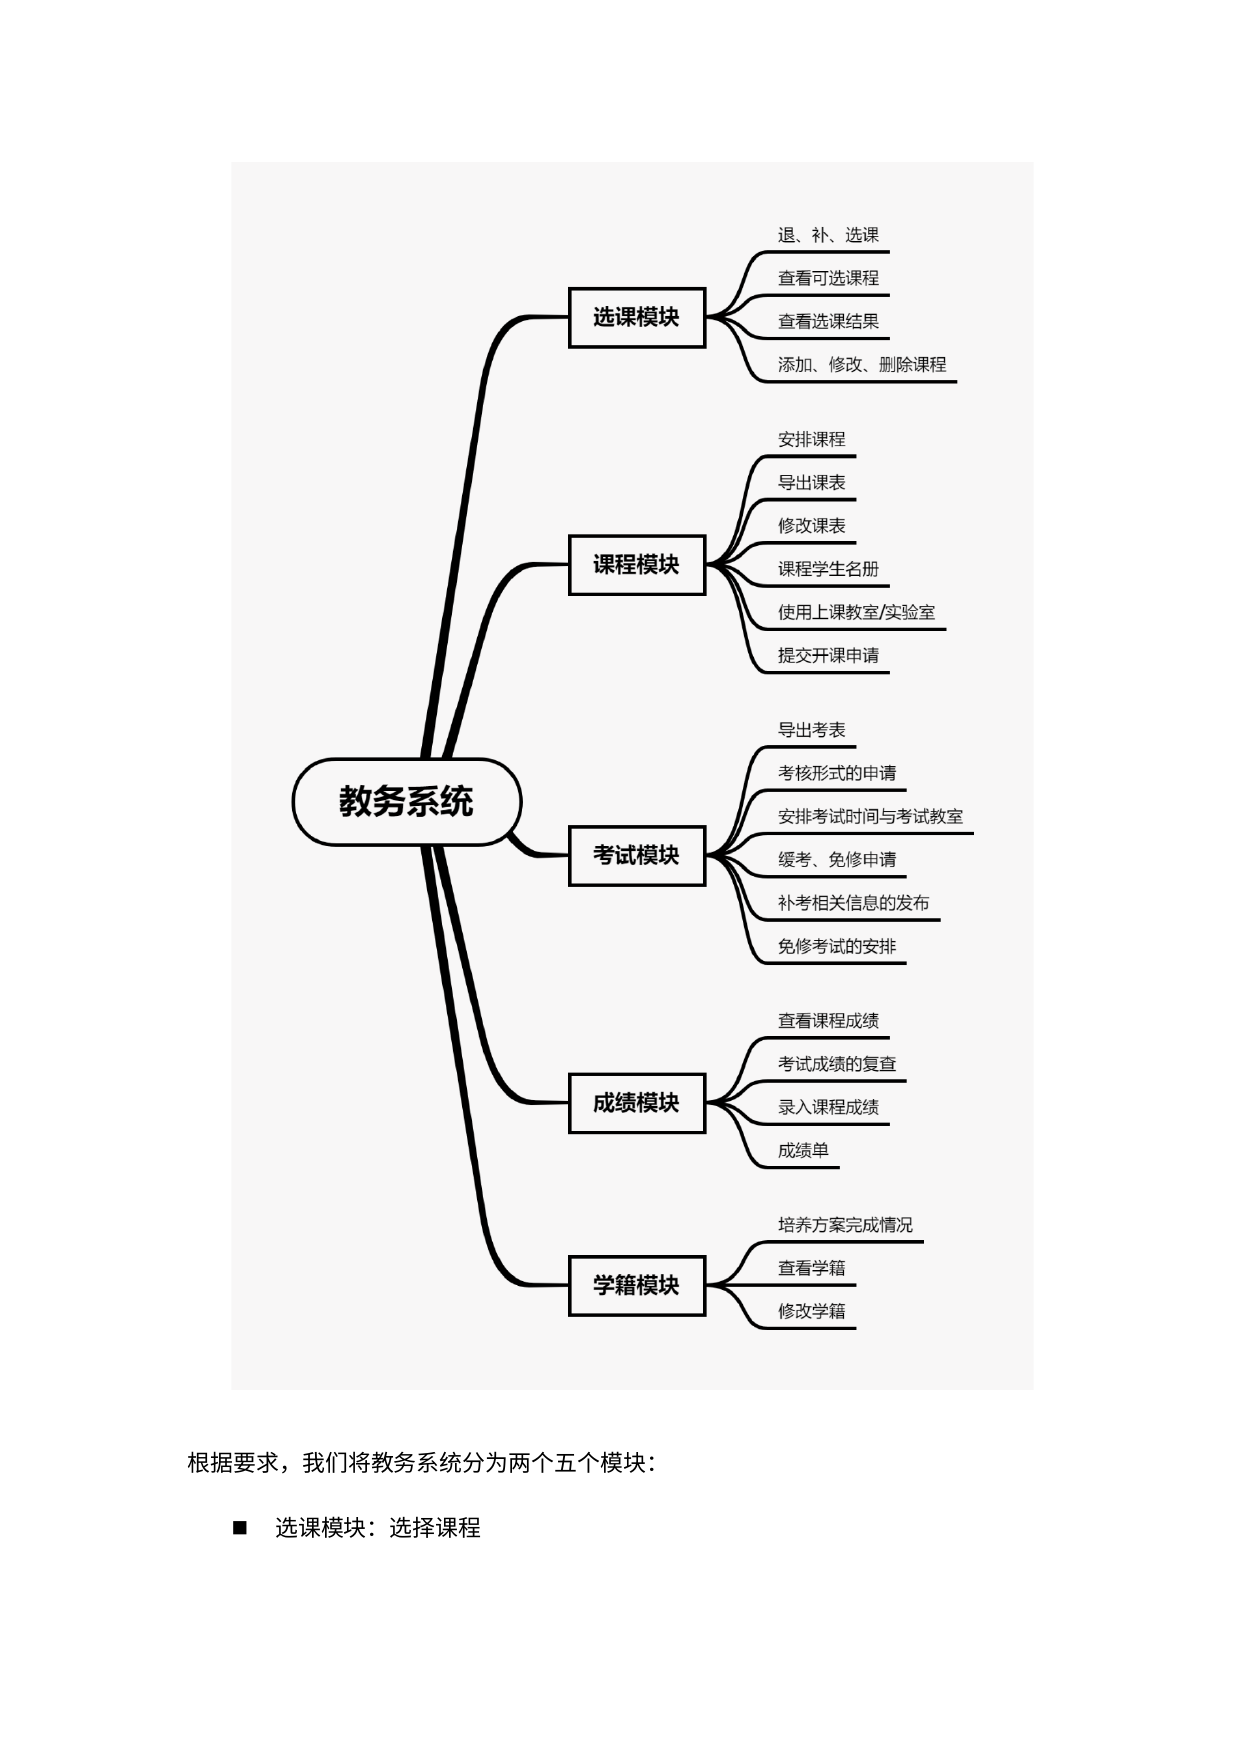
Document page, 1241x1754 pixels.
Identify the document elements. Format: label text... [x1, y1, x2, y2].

picture [231, 162, 1034, 1390]
list 选课模块：选择课程 [231, 1494, 1053, 1559]
text 根据要求，我们将教务系统分为两个五个模块： [187, 1429, 1053, 1494]
